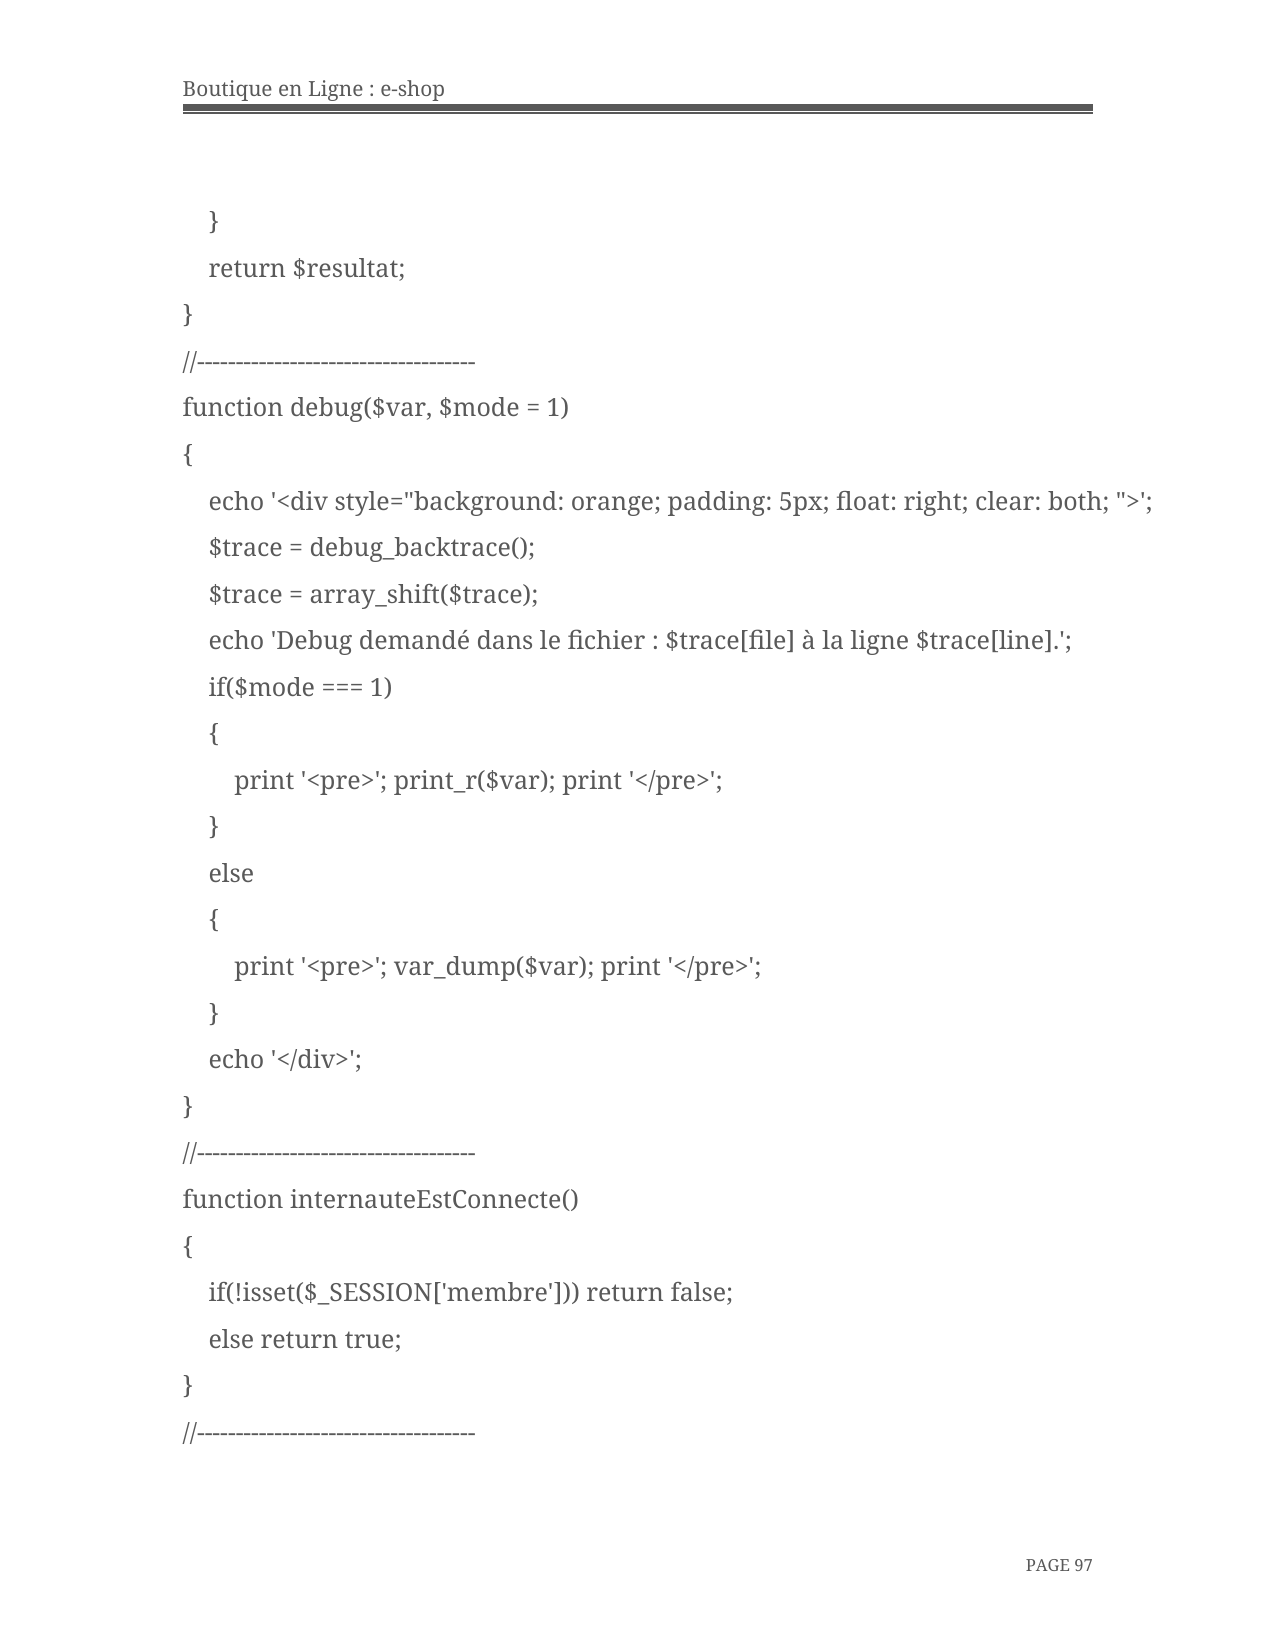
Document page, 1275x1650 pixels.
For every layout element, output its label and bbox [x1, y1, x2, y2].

table_header [183, 191, 1275, 1461]
